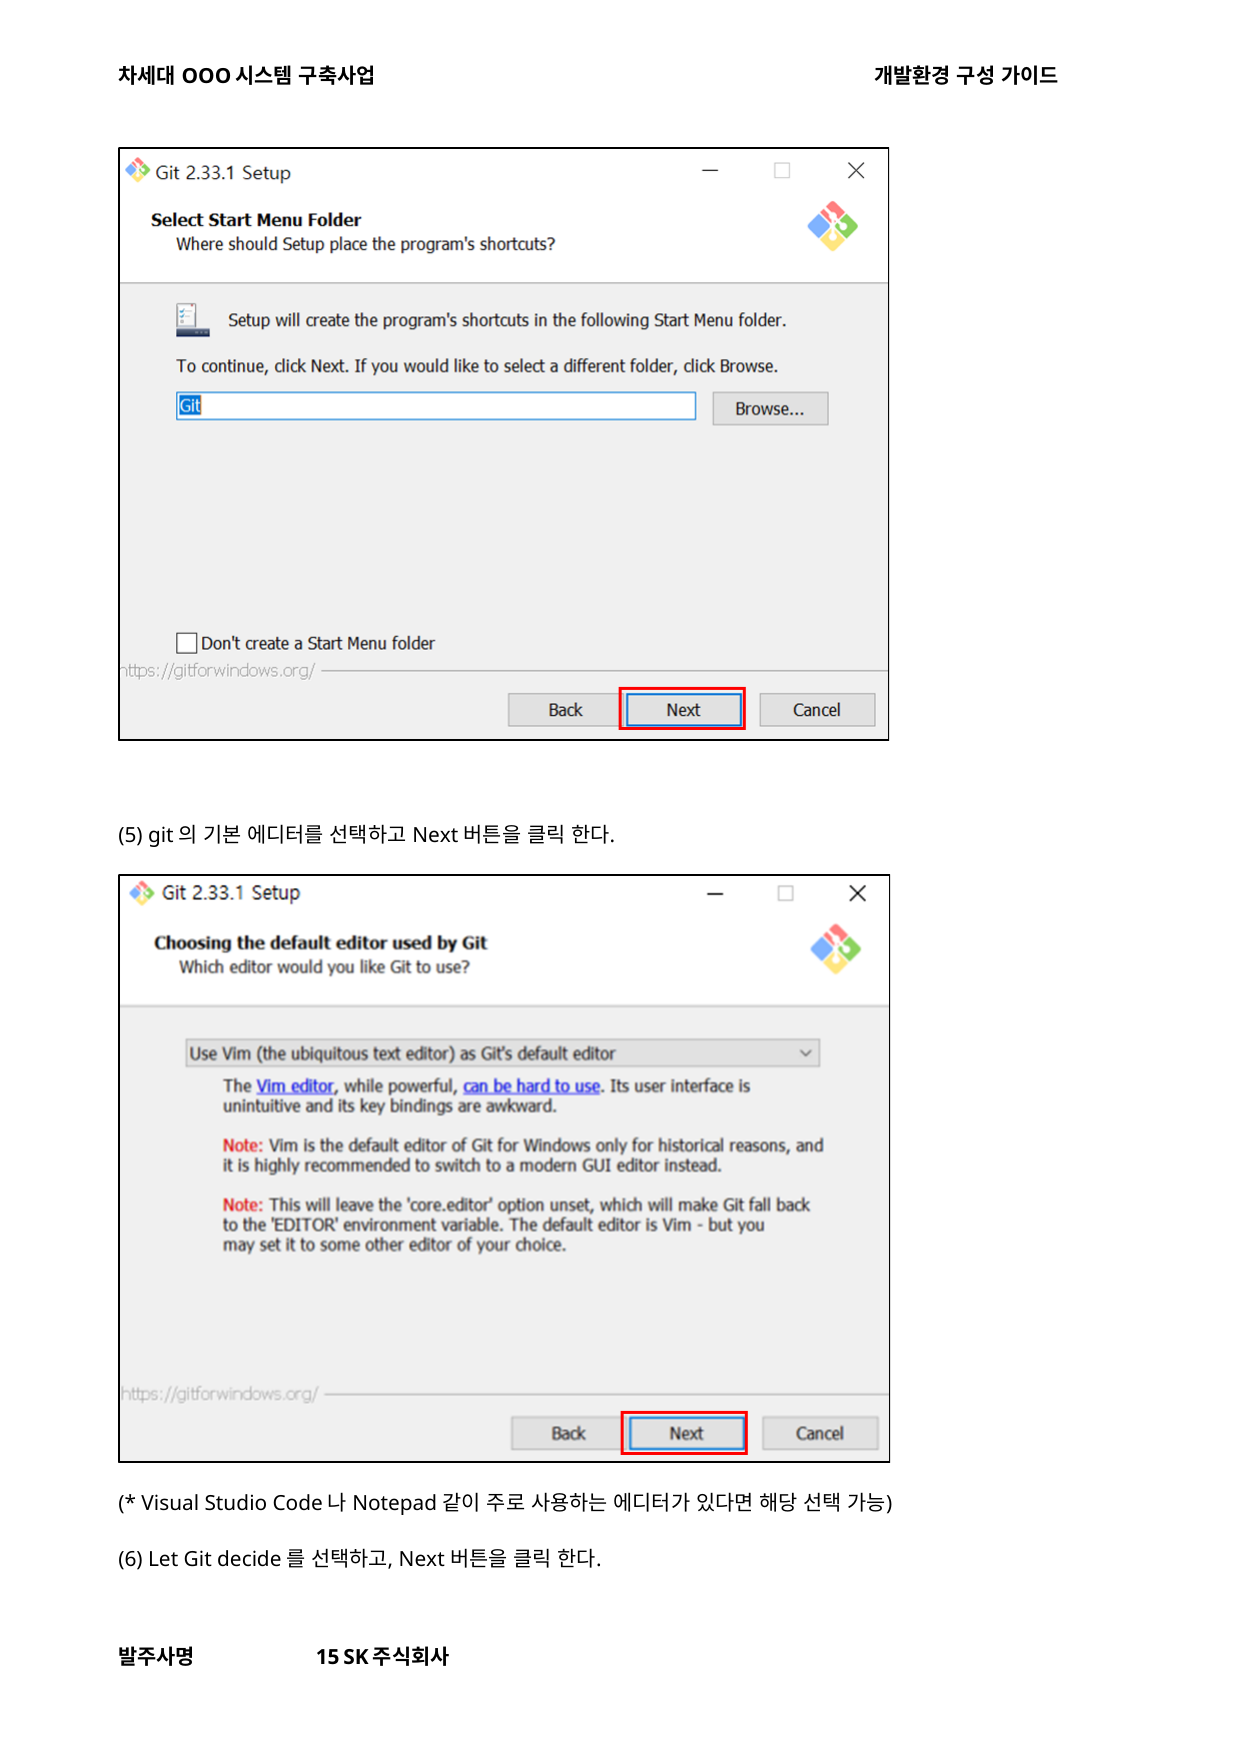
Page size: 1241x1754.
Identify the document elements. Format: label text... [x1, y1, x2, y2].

text (6) Let Git decide를 선택하고, Next 버튼을 클릭 한다. [118, 1542, 1122, 1572]
text (5) git의 기본 에디터를 선택하고 Next 버튼을 클릭 한다. [118, 818, 1122, 849]
picture [118, 874, 891, 1463]
text (* Visual Studio Code나 Notepad 같이 주로 사용하는 에디터가 있다면 해당 선택 가능) [118, 1487, 1122, 1517]
picture [118, 147, 890, 741]
